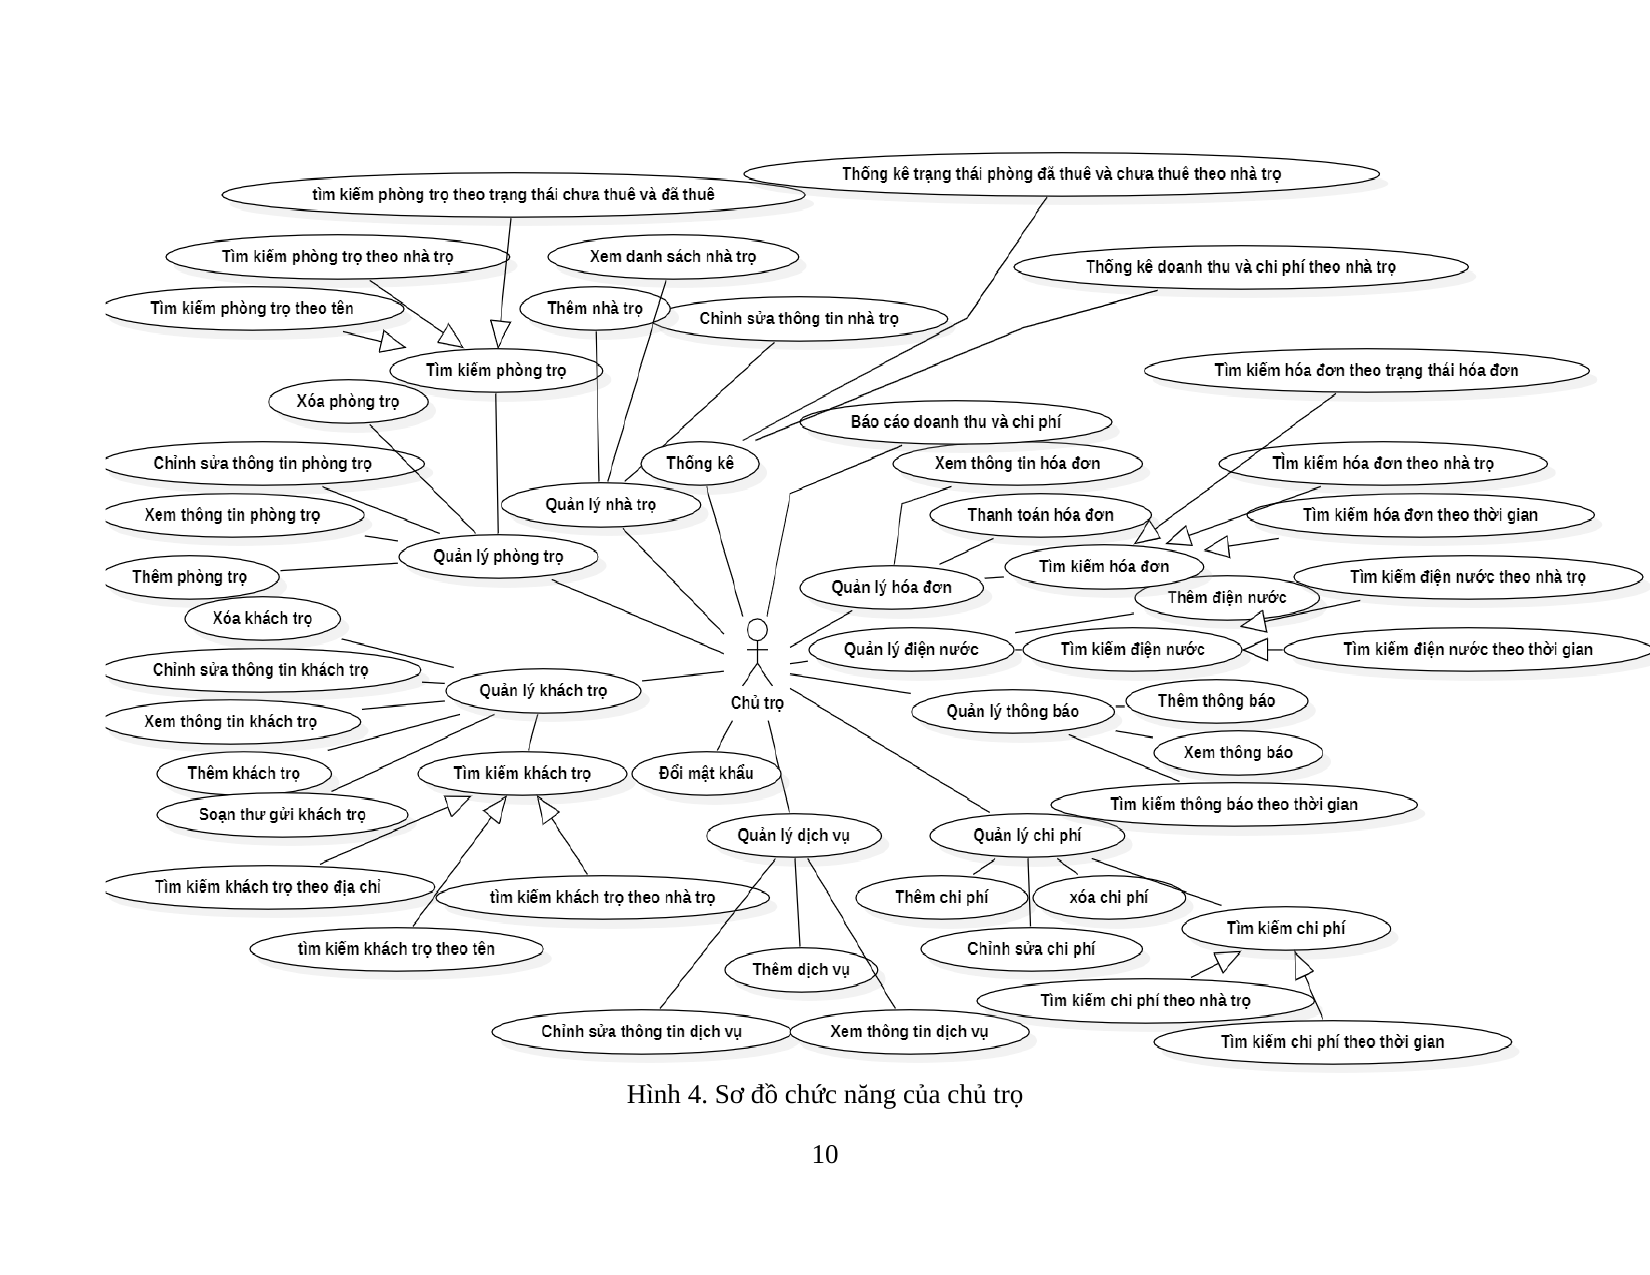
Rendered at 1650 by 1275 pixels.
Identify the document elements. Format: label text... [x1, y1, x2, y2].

picture [105, 150, 1650, 1078]
text Hình 4. Sơ đồ chức năng của chủ trọ [150, 1078, 1500, 1109]
